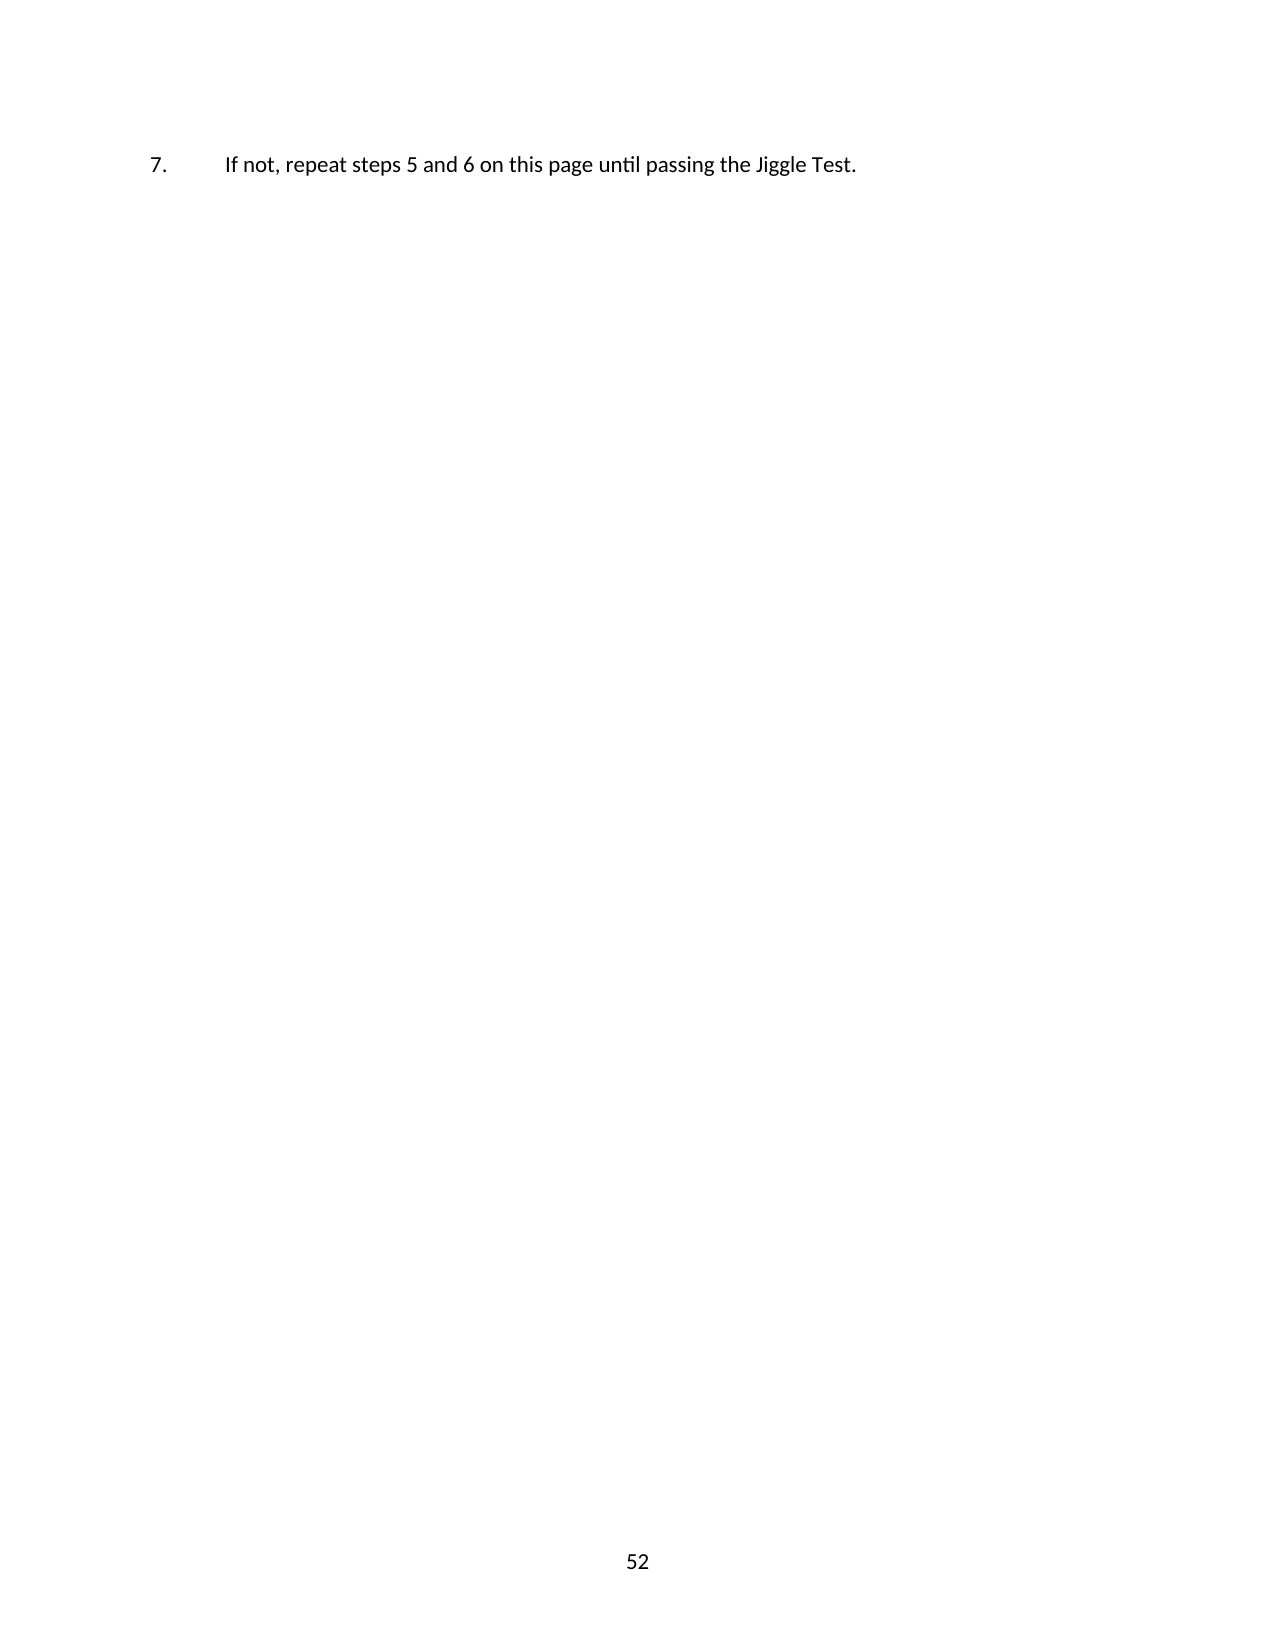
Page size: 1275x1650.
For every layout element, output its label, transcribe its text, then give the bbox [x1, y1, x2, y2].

subtitle 7. If not, repeat steps 5 and 6 on this page until passing the Jiggle Test. [150, 150, 1125, 178]
